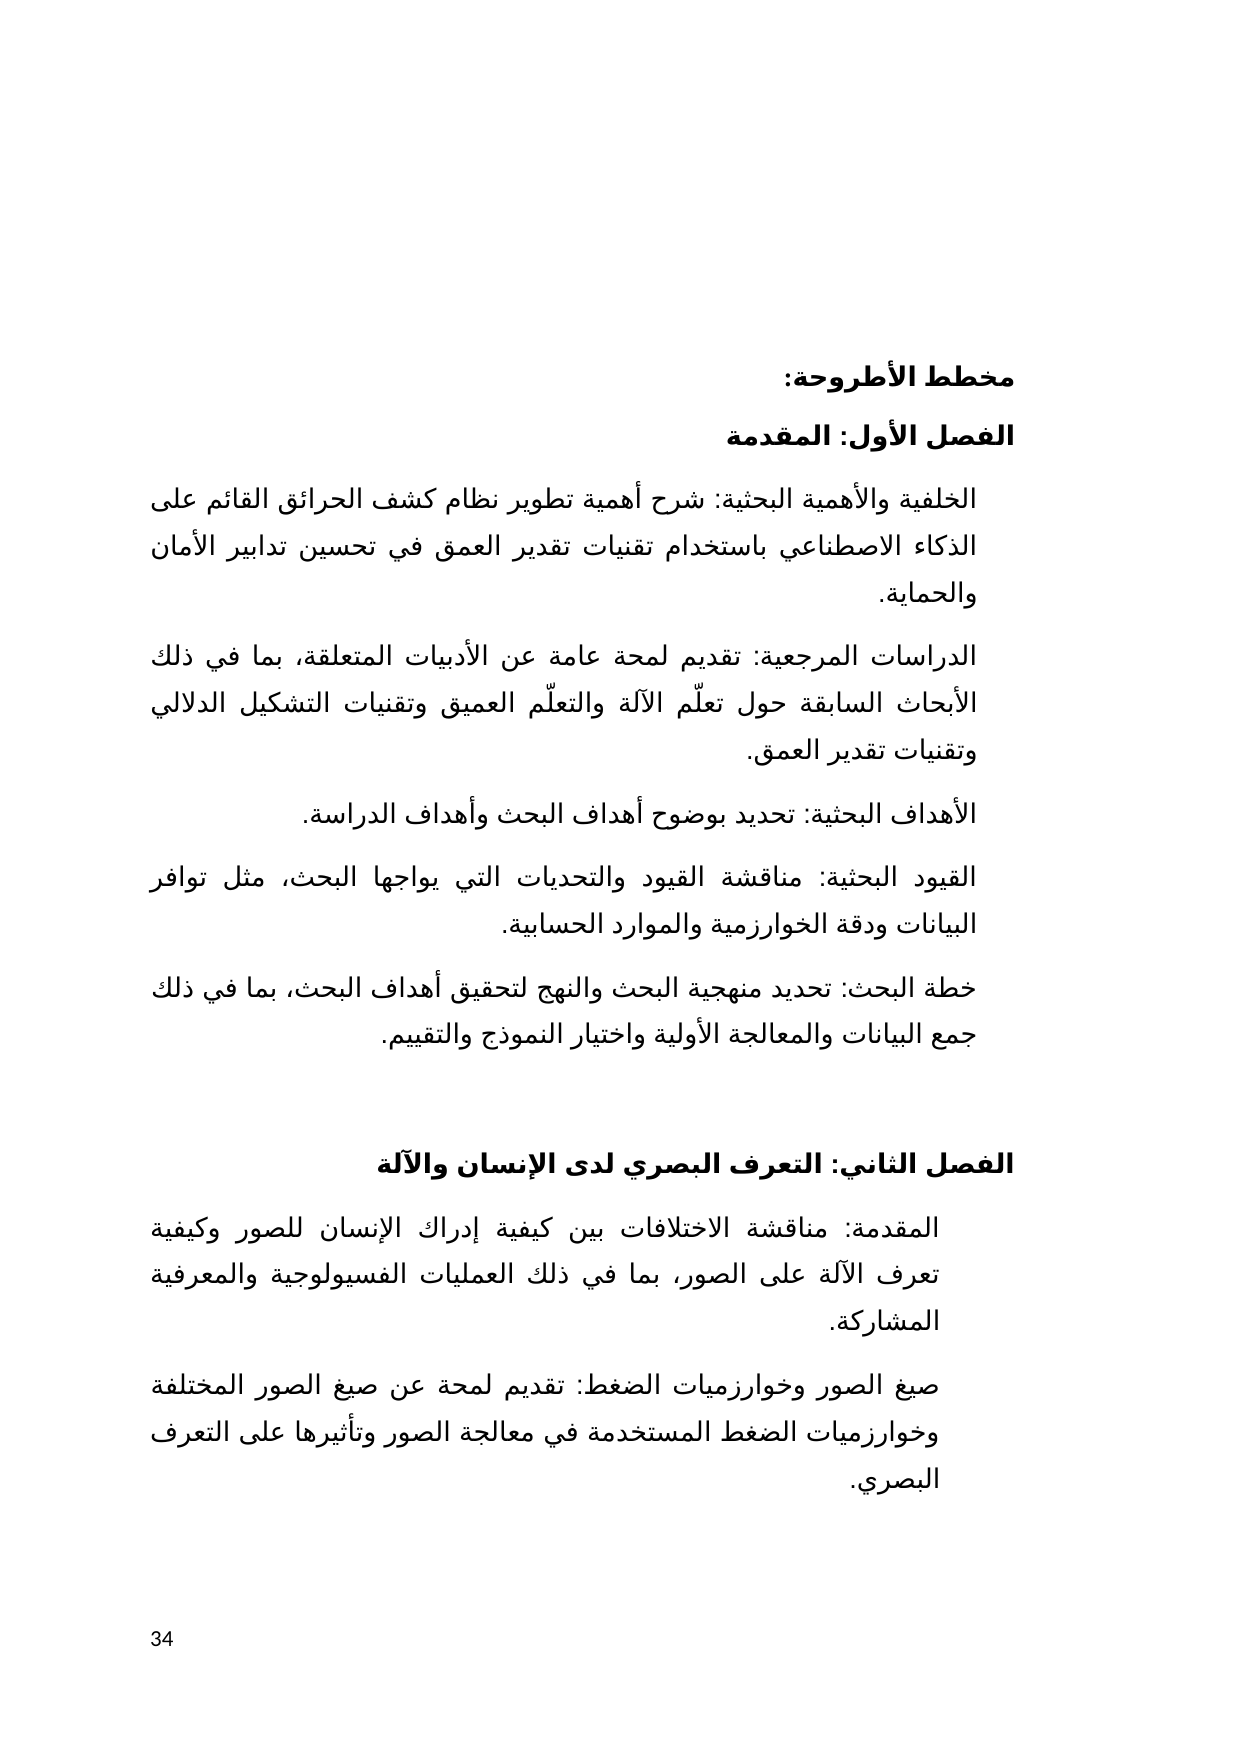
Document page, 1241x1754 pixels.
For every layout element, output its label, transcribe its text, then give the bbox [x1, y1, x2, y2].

text المقدمة: مناقشة الاختلافات بين كيفية إدراك الإنسان للصور وكيفية تعرف الآلة على الصور، بما في ذلك العمليات الفسيولوجية والمعرفية المشاركة. [150, 1212, 940, 1337]
text خطة البحث: تحديد منهجية البحث والنهج لتحقيق أهداف البحث، بما في ذلك جمع البيانات والمعالجة الأولية واختيار النموذج والتقييم. [150, 972, 978, 1050]
list الخلفية والأهمية البحثية: شرح أهمية تطوير نظام كشف الحرائق القائم على الذكاء الاصطناعي باستخدام تقنيات تقدير العمق في تحسين تدابير الأمان والحماية. [150, 483, 978, 608]
text الفصل الثاني: التعرف البصري لدى الإنسان والآلة [150, 1148, 1090, 1179]
text الفصل الأول: المقدمة [150, 419, 1090, 451]
text الأهداف البحثية: تحديد بوضوح أهداف البحث وأهداف الدراسة. [150, 798, 978, 829]
text صيغ الصور وخوارزميات الضغط: تقديم لمحة عن صيغ الصور المختلفة وخوارزميات الضغط المستخدمة في معالجة الصور وتأثيرها على التعرف البصري. [150, 1369, 940, 1494]
text الدراسات المرجعية: تقديم لمحة عامة عن الأدبيات المتعلقة، بما في ذلك الأبحاث السابقة حول تعلّم الآلة والتعلّم العميق وتقنيات التشكيل الدلالي وتقنيات تقدير العمق. [150, 640, 978, 765]
subtitle مخطط الأطروحة: [150, 361, 1090, 392]
text القيود البحثية: مناقشة القيود والتحديات التي يواجها البحث، مثل توافر البيانات ودقة الخوارزمية والموارد الحسابية. [150, 861, 978, 939]
